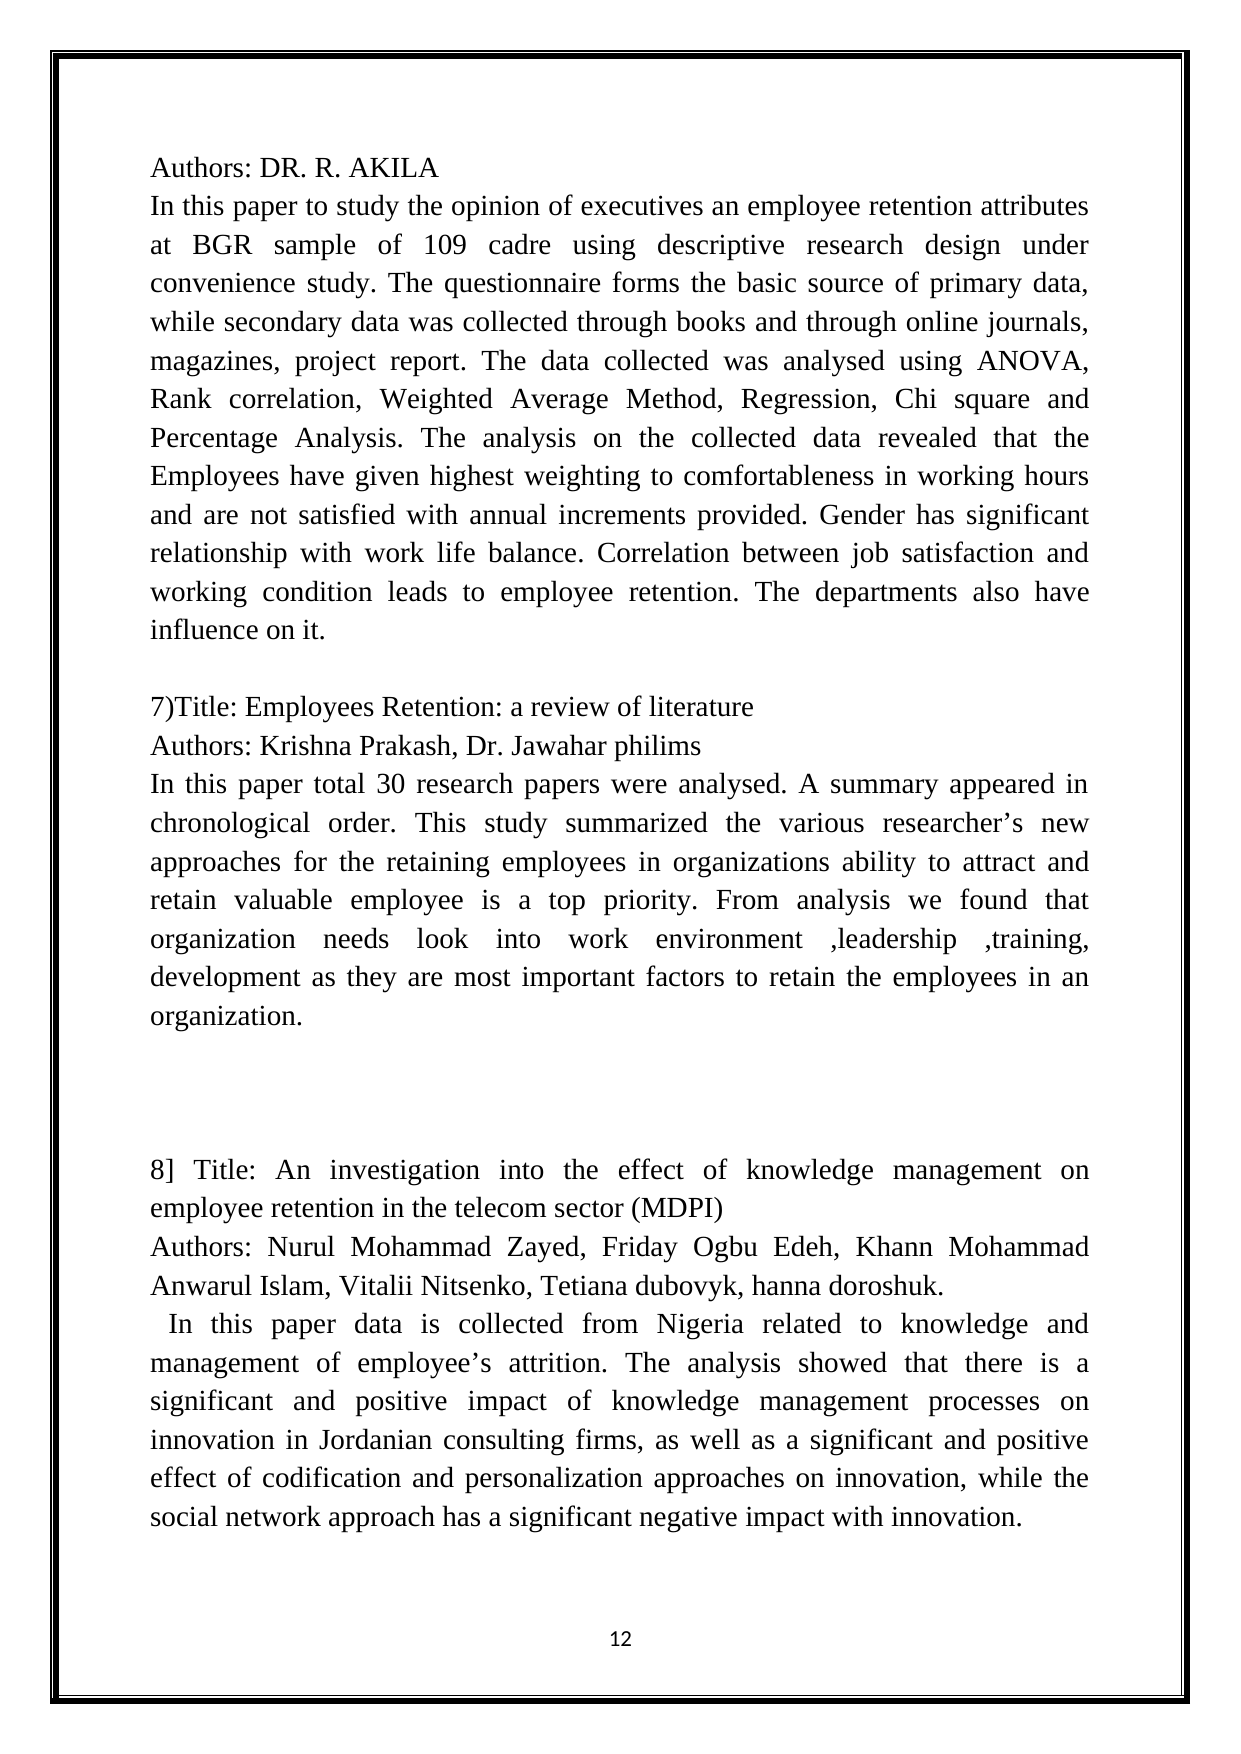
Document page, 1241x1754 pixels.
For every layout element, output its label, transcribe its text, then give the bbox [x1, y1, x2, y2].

text Authors: DR. R. AKILA [150, 150, 1090, 183]
text Authors: Nurul Mohammad Zayed, Friday Ogbu Edeh, Khann Mohammad Anwarul Islam, Vitalii Nitsenko, Tetiana dubovyk, hanna doroshuk. [150, 1263, 1090, 1301]
text 7)Title: Employees Retention: a review of literature [150, 689, 1090, 723]
text In this paper data is collected from Nigeria related to knowledge and management of employee’s attrition. The analysis showed that there is a significant and positive impact of knowledge management processes on innovation in Jordanian consulting firms, as well as a significant and positive effect of codification and personalization approaches on innovation, while the social network approach has a significant negative impact with innovation. [150, 1494, 1090, 1532]
text In this paper to study the opinion of executives an employee retention attributes at BGR sample of 109 cadre using descriptive research design under convenience study. The questionnaire forms the basic source of primary data, while secondary data was collected through books and through online journals, magazines, project report. The data collected was analysed using ANOVA, Rank correlation, Weighted Average Method, Regression, Chi square and Percentage Analysis. The analysis on the collected data revealed that the Employees have given highest weighting to comfortableness in working hours and are not satisfied with annual increments provided. Gender has significant relationship with work life balance. Correlation between job satisfaction and working condition leads to employee retention. The departments also have influence on it. [150, 188, 1090, 646]
text Authors: Krishna Prakash, Dr. Jawahar philims [150, 728, 1090, 762]
text In this paper total 30 research papers were analysed. A summary appeared in chronological order. This study summarized the various researcher’s new approaches for the retaining employees in organizations ability to attract and retain valuable employee is a top priority. From analysis we found that organization needs look into work environment ,leadership ,training, development as they are most important factors to retain the employees in an organization. [150, 767, 1090, 1031]
text 8] Title: An investigation into the effect of knowledge management on employee retention in the telecom sector (MDPI) [150, 1152, 1090, 1224]
